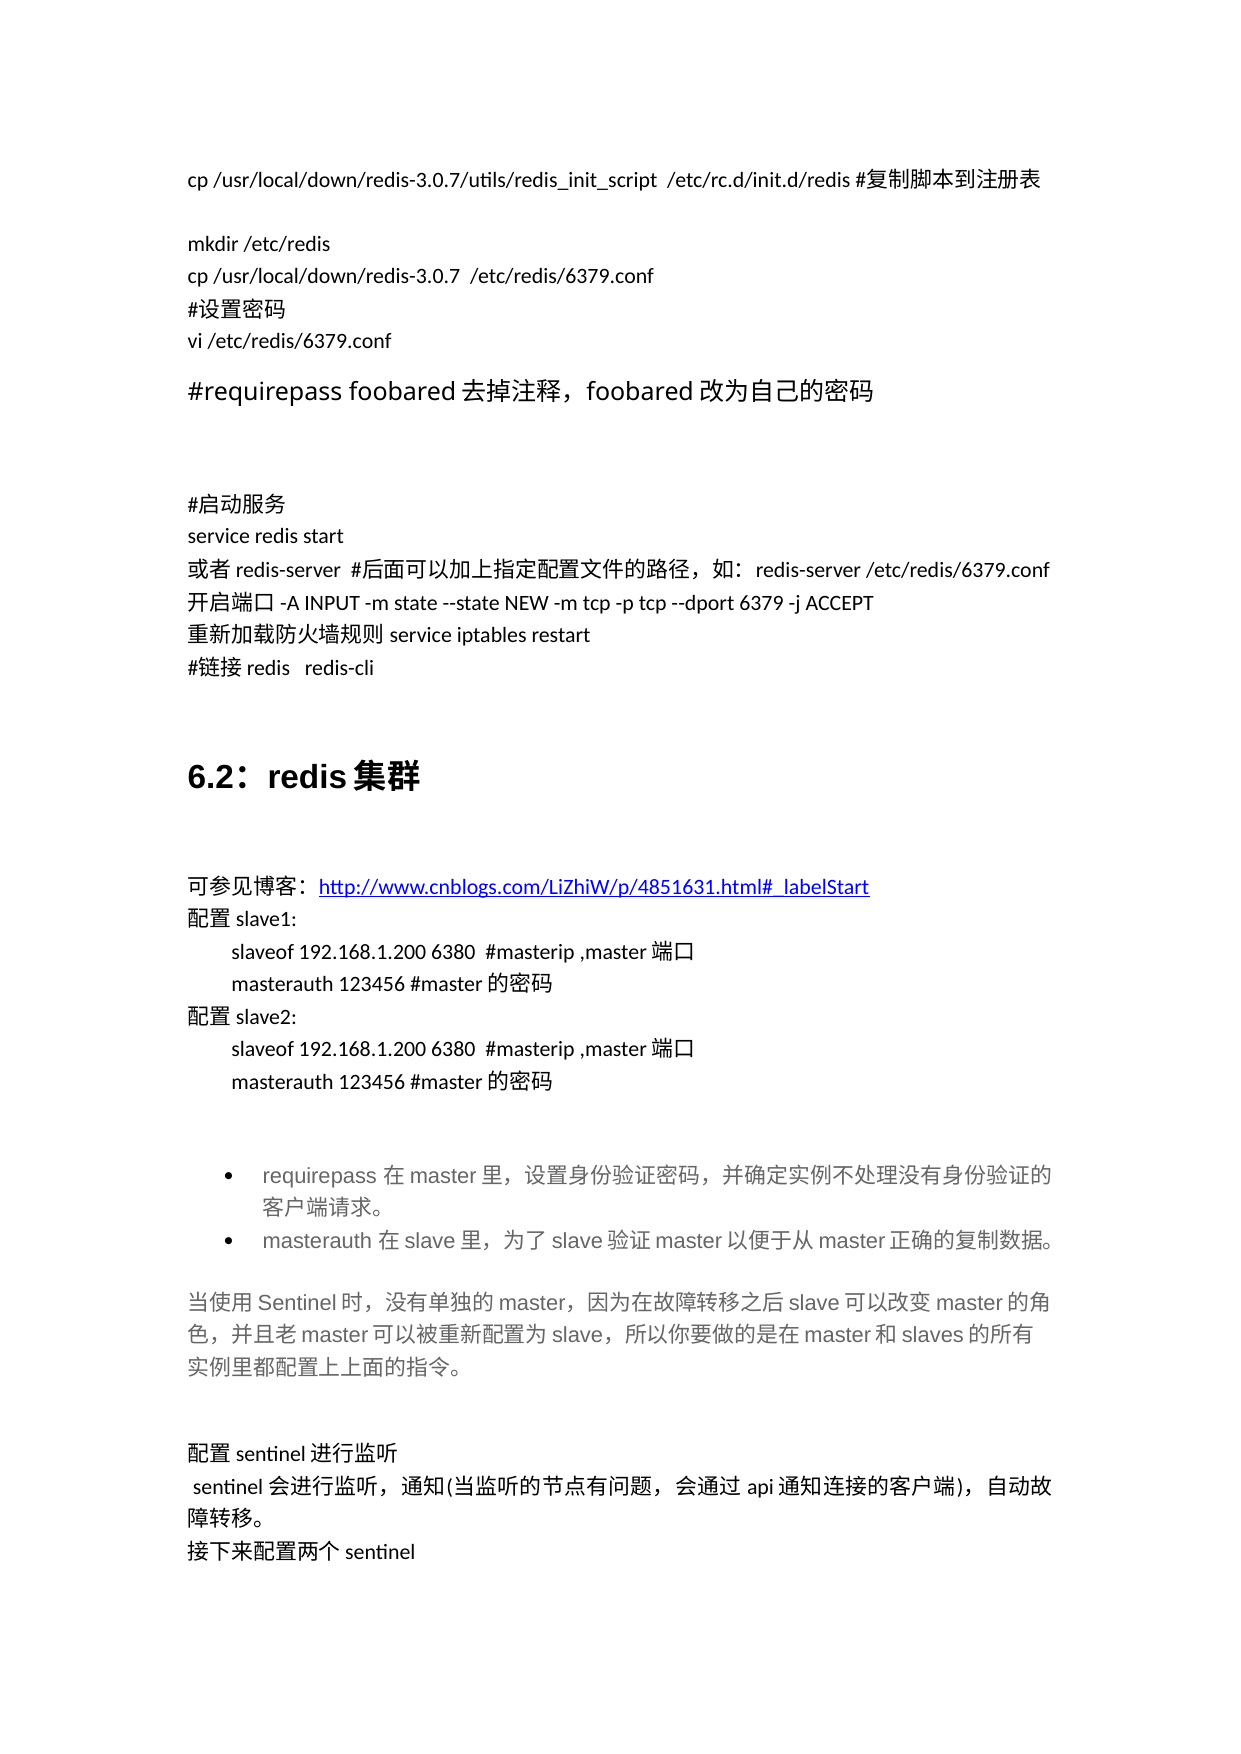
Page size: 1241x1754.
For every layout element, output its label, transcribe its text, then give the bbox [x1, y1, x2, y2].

text 配置sentinel进行监听 [187, 1436, 1053, 1468]
text cp /usr/local/down/redis-3.0.7 /etc/redis/6379.conf [187, 259, 1053, 292]
text mkdir /etc/redis [187, 227, 1053, 259]
text #链接redis redis-cli [187, 649, 1053, 682]
list masterauth 在slave里，为了slave验证master以便于从master正确的复制数据。 [225, 1222, 1053, 1255]
text #requirepass foobared去掉注释，foobared改为自己的密码 [187, 357, 1053, 422]
text #设置密码 [187, 292, 1053, 324]
text 接下来配置两个sentinel [187, 1533, 1053, 1566]
text 重新加载防火墙规则 service iptables restart [187, 617, 1053, 649]
text 配置slave2: [187, 998, 1053, 1031]
text sentinel会进行监听，通知(当监听的节点有问题，会通过api通知连接的客户端)，自动故障转移。 [187, 1468, 1053, 1533]
text 开启端口 -A INPUT -m state --state NEW -m tcp -p tcp --dport 6379 -j ACCEPT [187, 584, 1053, 617]
list requirepass 在master里，设置身份验证密码，并确定实例不处理没有身份验证的客户端请求。 [225, 1157, 1053, 1222]
text service redis start [187, 519, 1053, 552]
text #启动服务 [187, 487, 1053, 519]
text 配置slave1: [187, 901, 1053, 933]
text cp /usr/local/down/redis-3.0.7/utils/redis_init_script /etc/rc.d/init.d/redis #复制脚本到注册表 [187, 162, 1053, 194]
text masterauth 123456 #master的密码 [187, 1063, 1053, 1096]
text 或者redis-server #后面可以加上指定配置文件的路径，如：redis-server /etc/redis/6379.conf [187, 552, 1053, 584]
text masterauth 123456 #master的密码 [187, 966, 1053, 998]
subtitle 6.2：redis集群 [187, 742, 1053, 807]
text vi /etc/redis/6379.conf [187, 324, 1053, 357]
text 可参见博客：http://www.cnblogs.com/LiZhiW/p/4851631.html#_labelStart [187, 868, 1053, 901]
text slaveof 192.168.1.200 6380 #masterip ,master端口 [187, 933, 1053, 966]
text 当使用Sentinel时，没有单独的master，因为在故障转移之后slave可以改变master的角色，并且老master可以被重新配置为slave，所以你要做的是在master和slaves的所有实例里都配置上上面的指令。 [187, 1284, 1053, 1382]
text slaveof 192.168.1.200 6380 #masterip ,master端口 [187, 1031, 1053, 1063]
